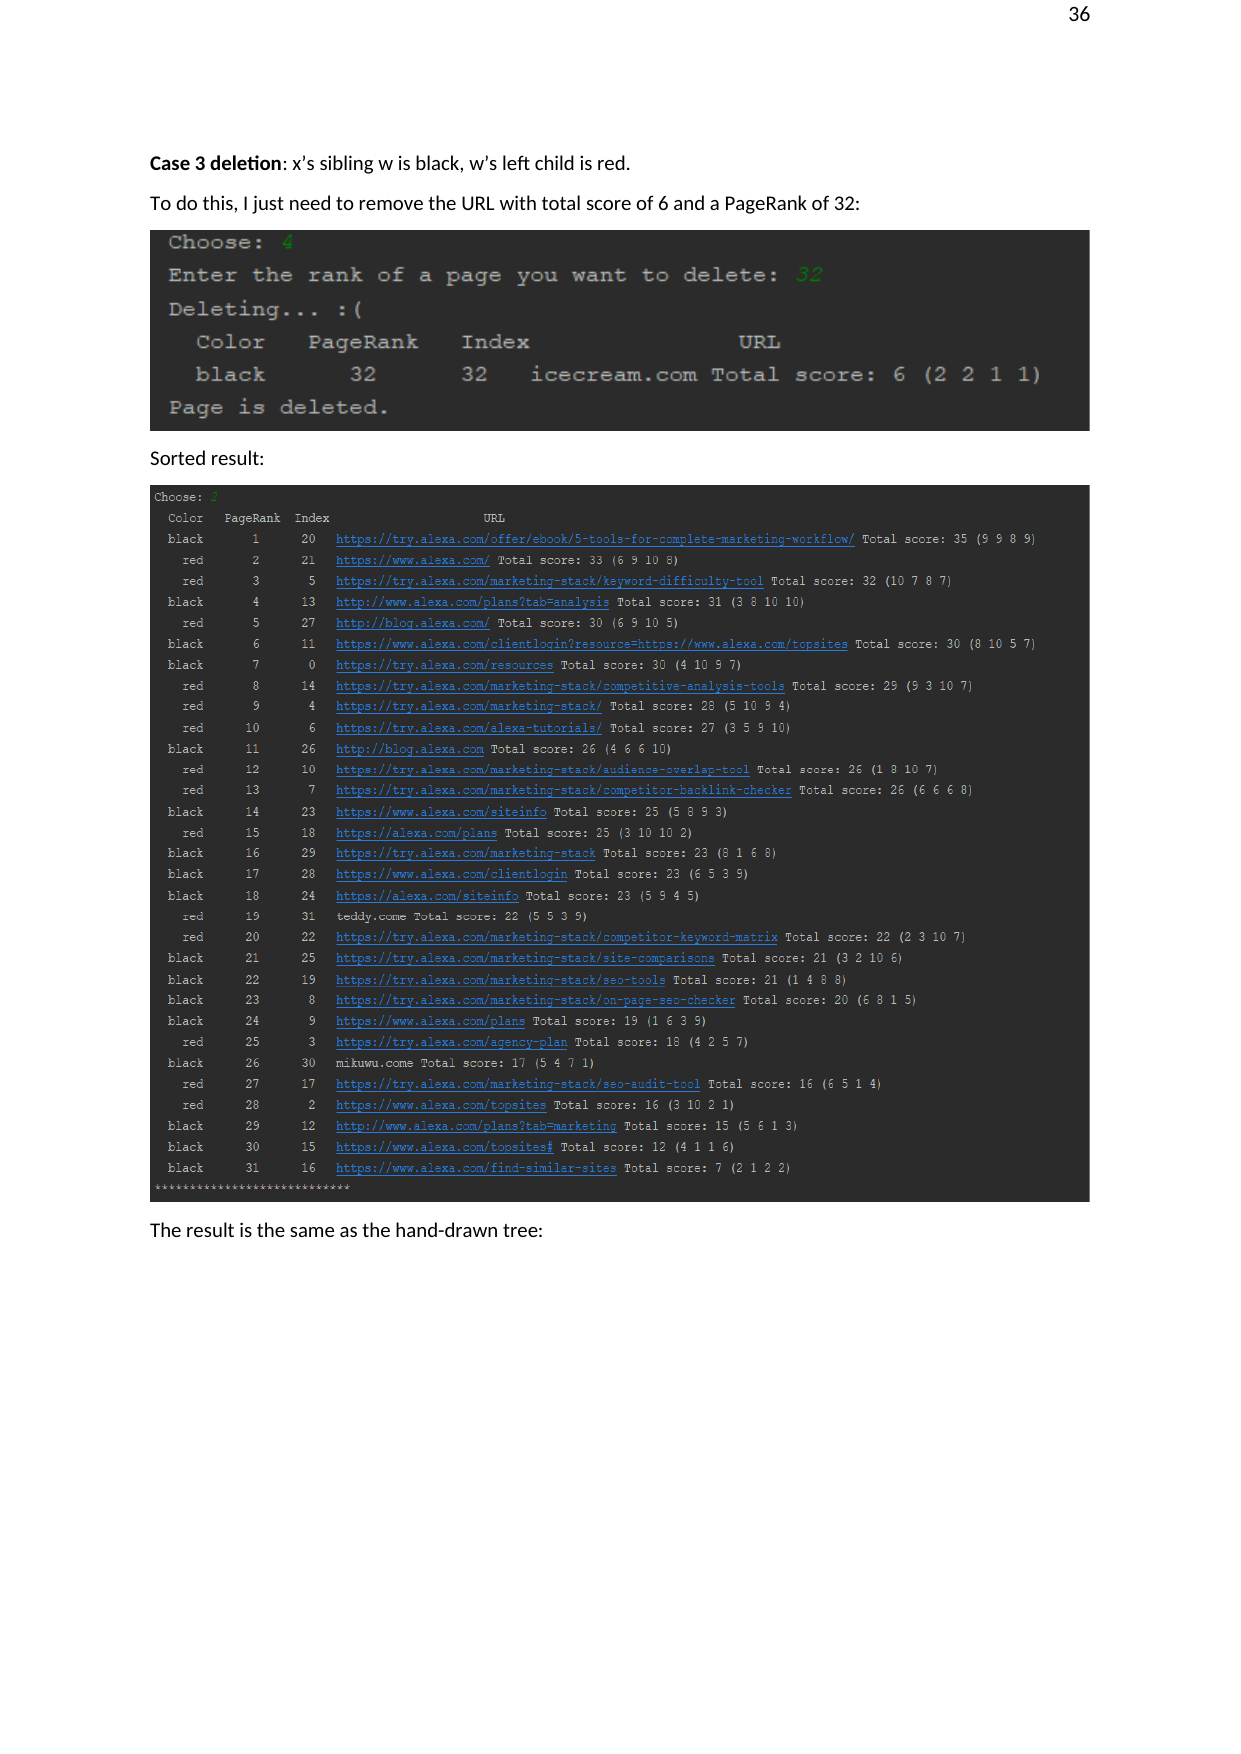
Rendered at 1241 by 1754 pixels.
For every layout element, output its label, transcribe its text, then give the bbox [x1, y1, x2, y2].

picture [150, 485, 1090, 1202]
picture [150, 230, 1090, 431]
text Case 3 deletion: x’s sibling w is black, w’s left child is red. [150, 150, 1090, 175]
text The result is the same as the hand-drawn tree: [150, 1217, 1090, 1242]
text To do this, I just need to remove the URL with total score of 6 and a PageRank of 32: [150, 190, 1090, 216]
text Sorted result: [150, 445, 1090, 471]
